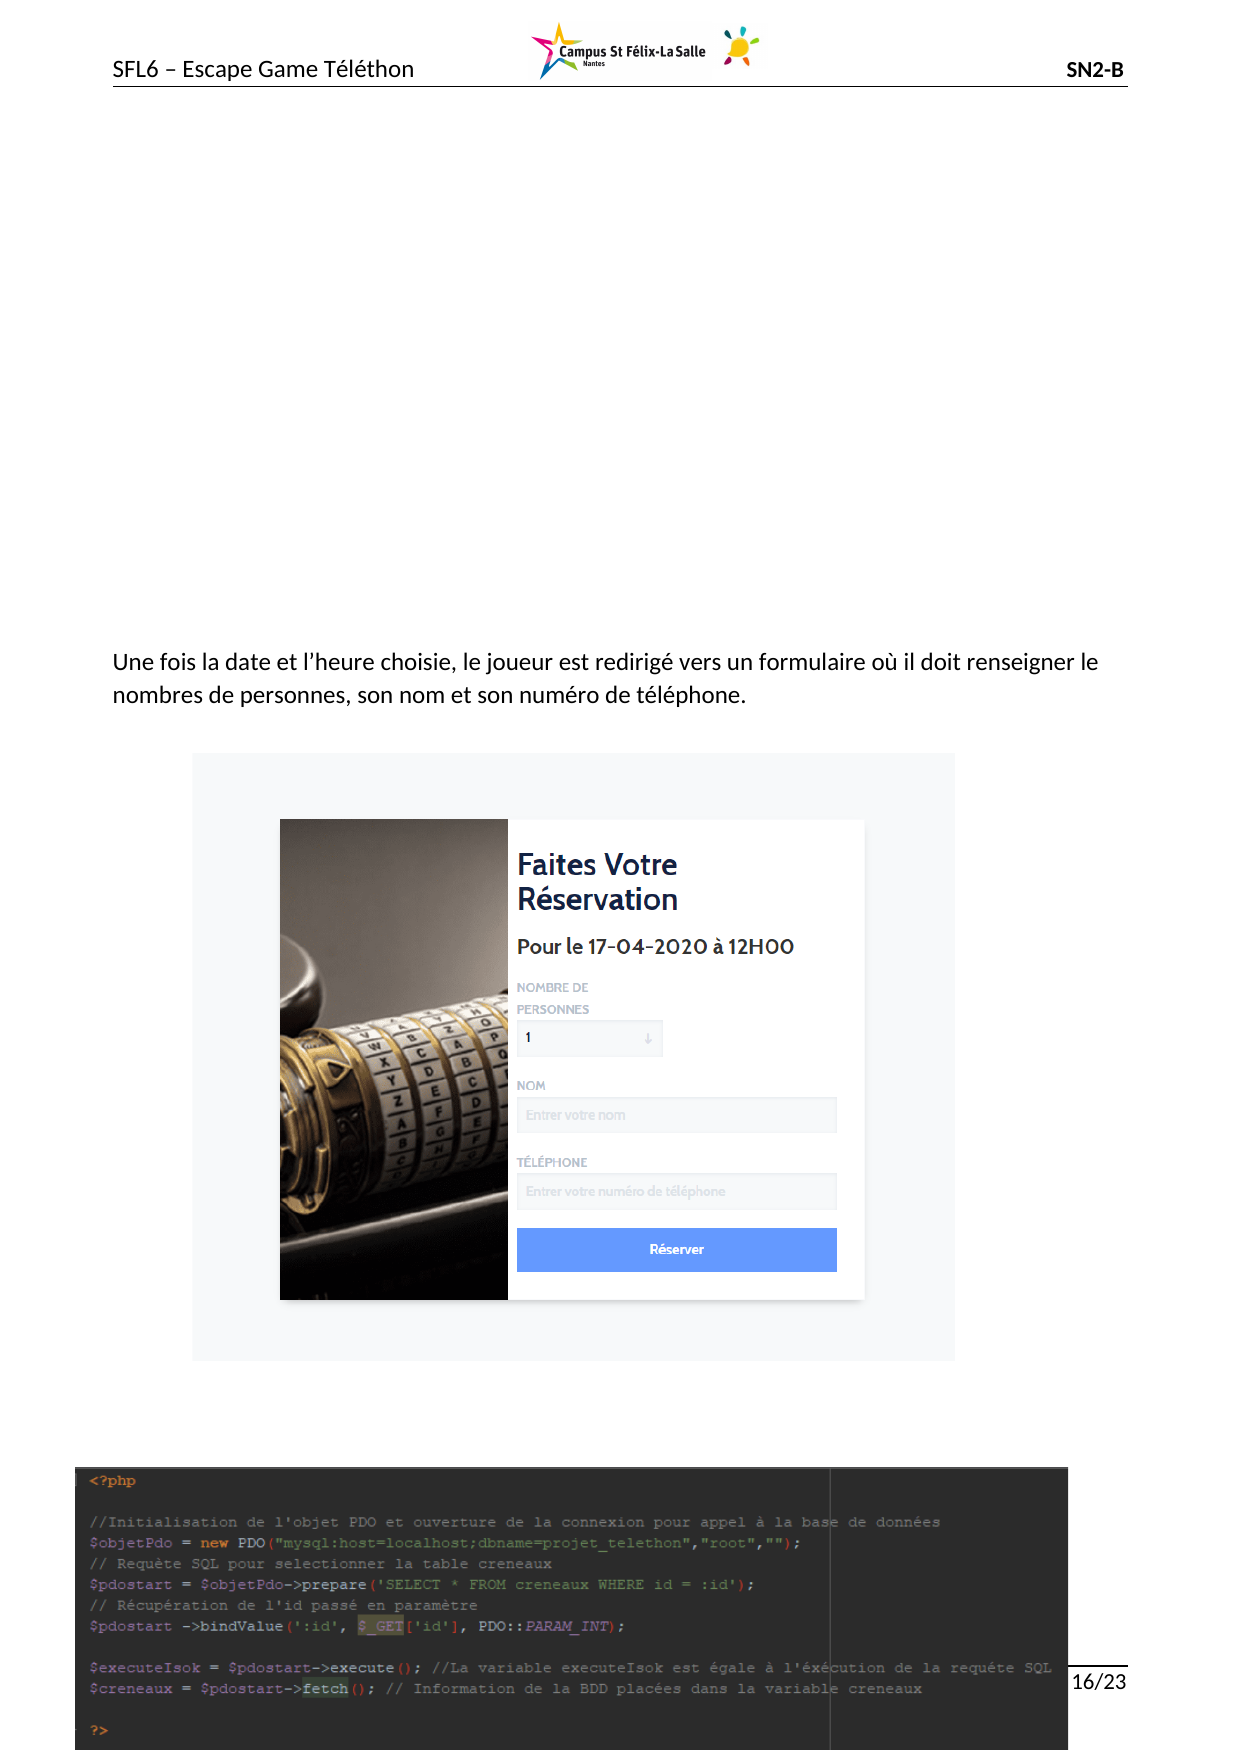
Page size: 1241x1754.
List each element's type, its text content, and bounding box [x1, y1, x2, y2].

picture [75, 1467, 1069, 1750]
picture [192, 753, 955, 1361]
picture [528, 21, 769, 81]
text Une fois la date et l’heure choisie, le joueur est redirigé vers un formulaire où il doit renseigner le nombres de personnes, son nom et son numéro de téléphone. [112, 646, 1128, 709]
